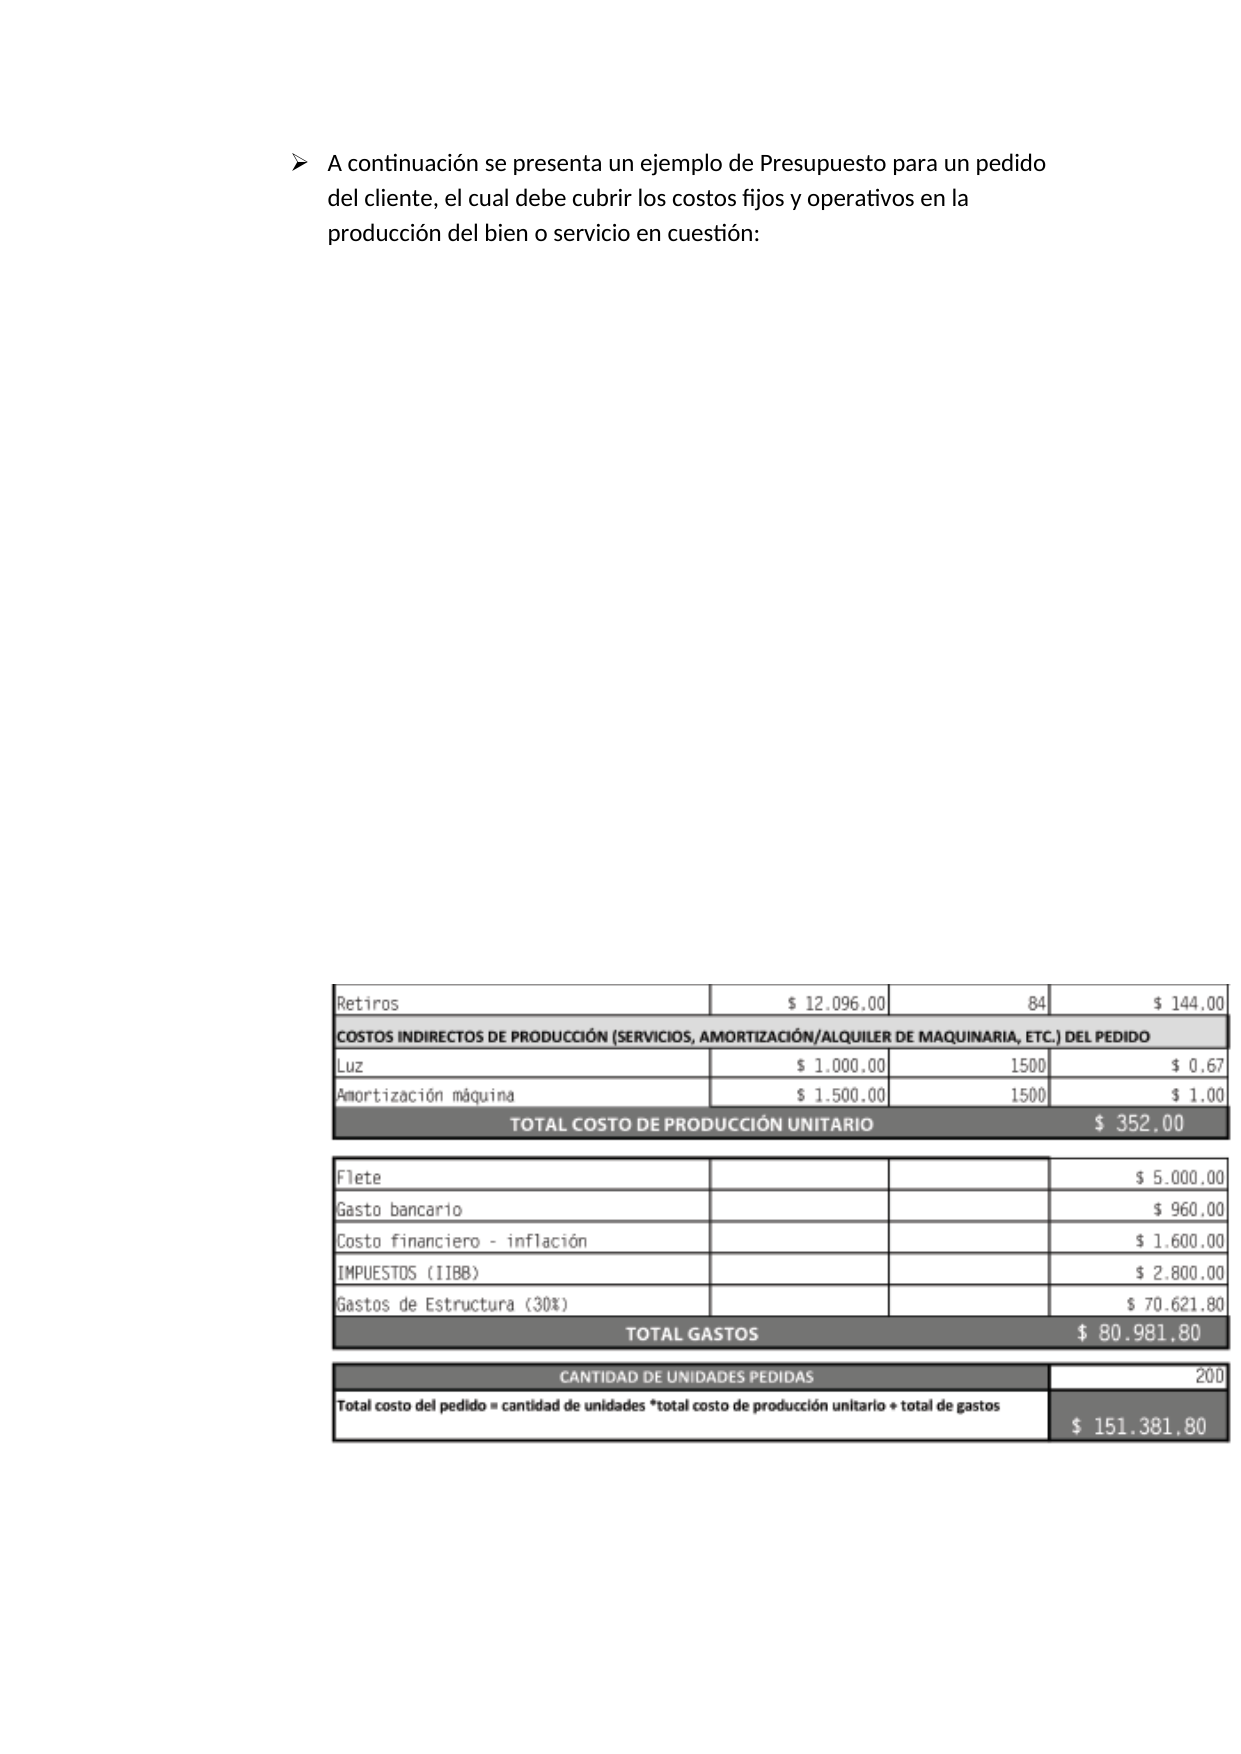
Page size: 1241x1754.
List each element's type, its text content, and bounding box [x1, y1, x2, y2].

picture [330, 986, 1238, 1445]
list A continuación se presenta un ejemplo de Presupuesto para un pedido del cliente, el cual debe cubrir los costos fijos y operativos en la producción del bien o servicio en cuestión: [290, 148, 1063, 248]
